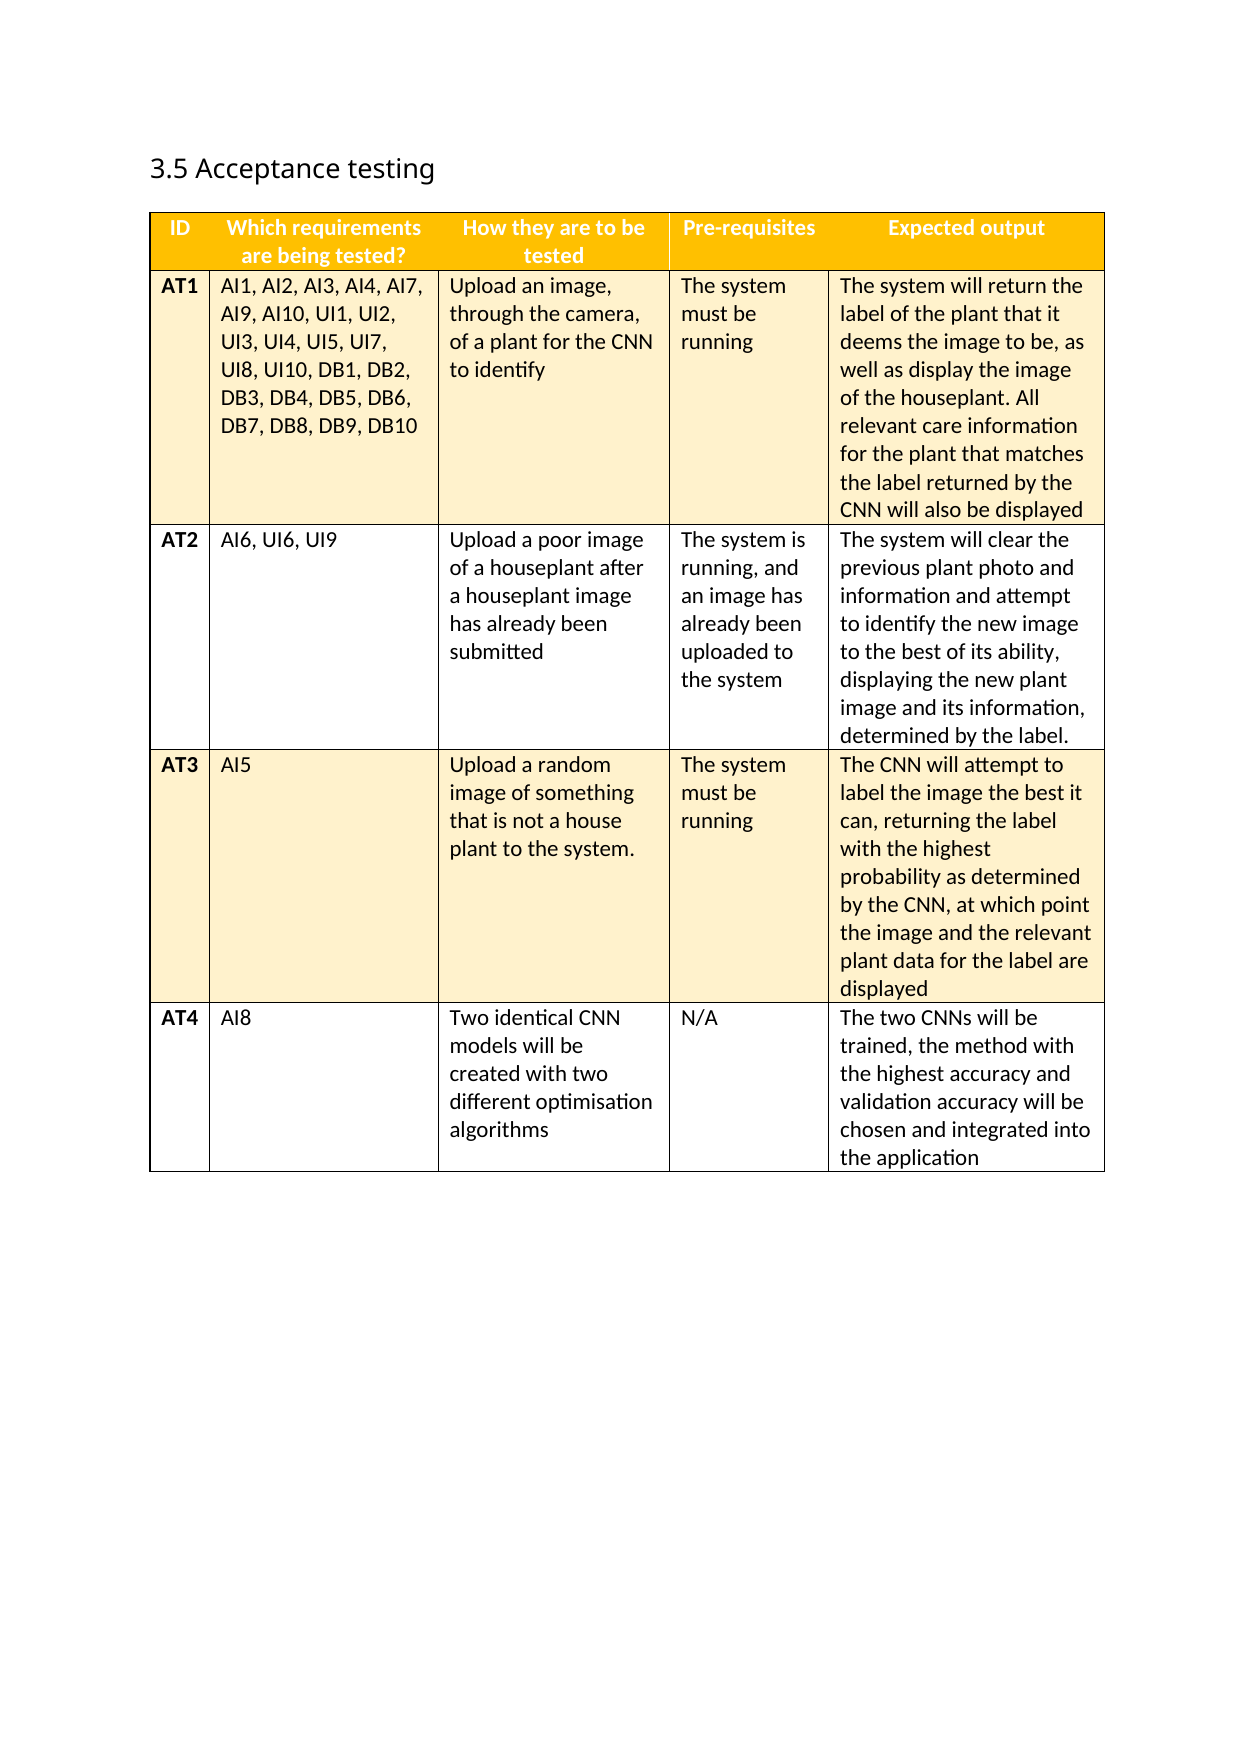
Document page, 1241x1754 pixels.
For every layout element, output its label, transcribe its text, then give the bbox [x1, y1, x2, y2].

table_header Which requirements are being tested? [209, 213, 438, 270]
table_cell The CNN will attempt to label the image the best it can, returning the label with the highest probability as determined by the CNN, at which point the image and the relevant plant data for the label are displayed [829, 750, 1104, 1002]
table_cell The two CNNs will be trained, the method with the highest accuracy and validation accuracy will be chosen and integrated into the application [829, 1003, 1104, 1171]
table_cell AT4 [151, 1003, 209, 1171]
table_cell The system will return the label of the plant that it deems the image to be, as well as display the image of the houseplant. All relevant care information for the plant that matches the label returned by the CNN will also be displayed [829, 271, 1104, 524]
table_cell Upload an image, through the camera, of a plant for the CNN to identify [439, 271, 669, 524]
table_cell AI8 [210, 1003, 438, 1171]
table_cell Upload a poor image of a houseplant after a houseplant image has already been submitted [439, 525, 669, 749]
table_cell Two identical CNN models will be created with two different optimisation algorithms [439, 1003, 669, 1171]
table_cell The system must be running [670, 750, 828, 1002]
table_cell AT1 [151, 271, 209, 524]
table_cell The system is running, and an image has already been uploaded to the system [670, 525, 828, 749]
subtitle 3.5 Acceptance testing [150, 150, 1090, 187]
table_cell AI5 [210, 750, 438, 1002]
table_cell AT3 [151, 750, 209, 1002]
table_header Expected output [829, 213, 1104, 270]
table_cell Upload a random image of something that is not a house plant to the system. [439, 750, 669, 1002]
table_header How they are to be tested [438, 213, 669, 270]
table_cell AI6, UI6, UI9 [210, 525, 438, 749]
table_cell The system will clear the previous plant photo and information and attempt to identify the new image to the best of its ability, displaying the new plant image and its information, determined by the label. [829, 525, 1104, 749]
table_header Pre-requisites [670, 213, 829, 270]
table_cell AI1, AI2, AI3, AI4, AI7, AI9, AI10, UI1, UI2, UI3, UI4, UI5, UI7, UI8, UI10, DB1, DB2, DB3, DB4, DB5, DB6, DB7, DB8, DB9, DB10 [210, 271, 438, 524]
table_cell N/A [670, 1003, 828, 1171]
table_header ID [151, 213, 209, 270]
table_cell The system must be running [670, 271, 828, 524]
table_cell AT2 [151, 525, 209, 749]
